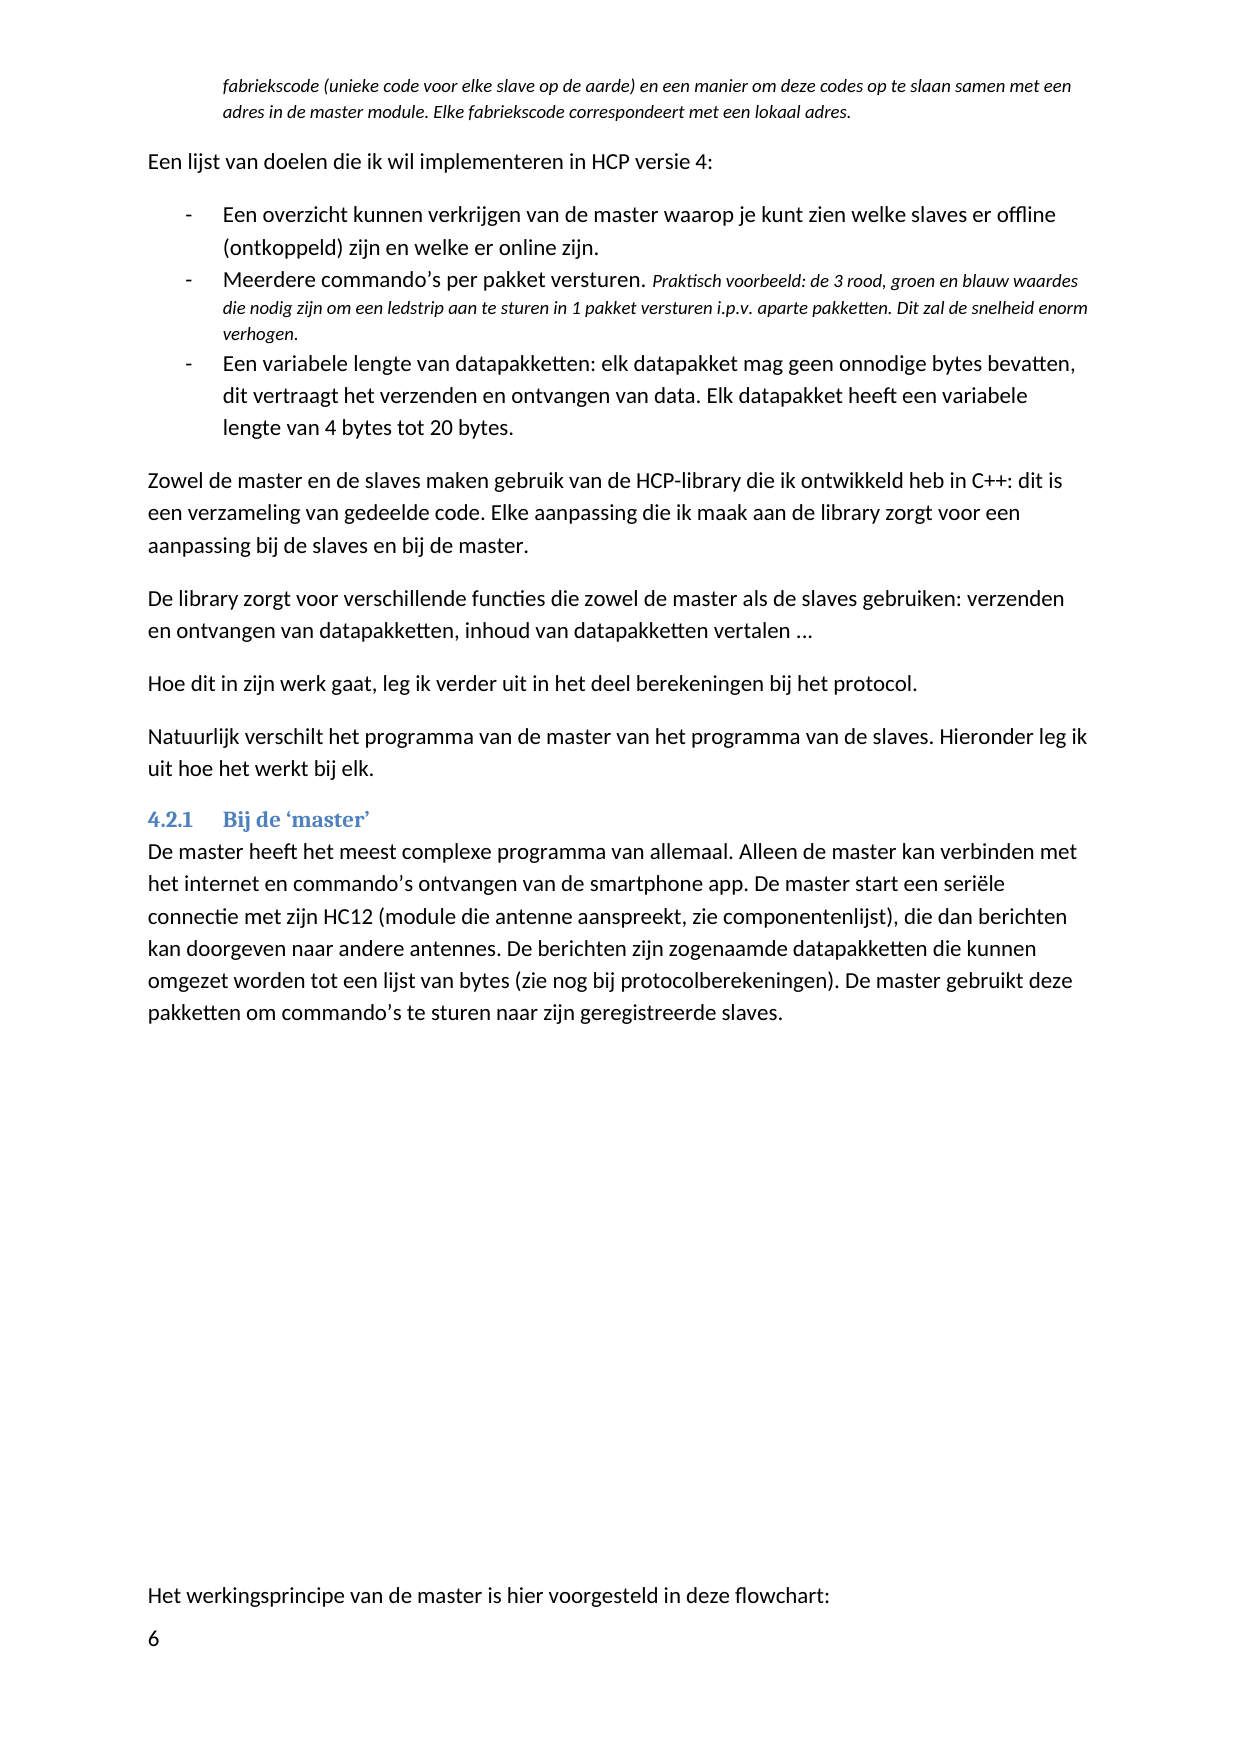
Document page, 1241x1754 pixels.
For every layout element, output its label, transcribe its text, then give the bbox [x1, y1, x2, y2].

text De master heeft het meest complexe programma van allemaal. Alleen de master kan verbinden met het internet en commando’s ontvangen van de smartphone app. De master start een seriële connectie met zijn HC12 (module die antenne aanspreekt, zie componentenlijst), die dan berichten kan doorgeven naar andere antennes. De berichten zijn zogenaamde datapakketten die kunnen omgezet worden tot een lijst van bytes (zie nog bij protocolberekeningen). De master gebruikt deze pakketten om commando’s te sturen naar zijn geregistreerde slaves. [148, 837, 1093, 1026]
subtitle Bij de ‘master’ [148, 807, 1093, 833]
text Het werkingsprincipe van de master is hier voorgesteld in deze flowchart: [148, 1582, 1093, 1609]
list Een variabele lengte van datapakketten: elk datapakket mag geen onnodige bytes bevatten, dit vertraagt het verzenden en ontvangen van data. Elk datapakket heeft een variabele lengte van 4 bytes tot 20 bytes. [185, 349, 1093, 441]
list Meerdere commando’s per pakket versturen. Praktisch voorbeeld: de 3 rood, groen en blauw waardes die nodig zijn om een ledstrip aan te sturen in 1 pakket versturen i.p.v. aparte pakketten. Dit zal de snelheid enorm verhogen. [185, 265, 1093, 346]
text Een lijst van doelen die ik wil implementeren in HCP versie 4: [148, 147, 1093, 175]
text Zowel de master en de slaves maken gebruik van de HCP-library die ik ontwikkeld heb in C++: dit is een verzameling van gedeelde code. Elke aanpassing die ik maak aan de library zorgt voor een aanpassing bij de slaves en bij de master. [148, 466, 1093, 559]
text De library zorgt voor verschillende functies die zowel de master als de slaves gebruiken: verzenden en ontvangen van datapakketten, inhoud van datapakketten vertalen ... [148, 584, 1093, 644]
list Een overzicht kunnen verkrijgen van de master waarop je kunt zien welke slaves er offline (ontkoppeld) zijn en welke er online zijn. [185, 200, 1093, 261]
text Hoe dit in zijn werk gaat, leg ik verder uit in het deel berekeningen bij het protocol. [148, 669, 1093, 697]
text Natuurlijk verschilt het programma van de master van het programma van de slaves. Hieronder leg ik uit hoe het werkt bij elk. [148, 722, 1093, 782]
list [185, 74, 1093, 123]
